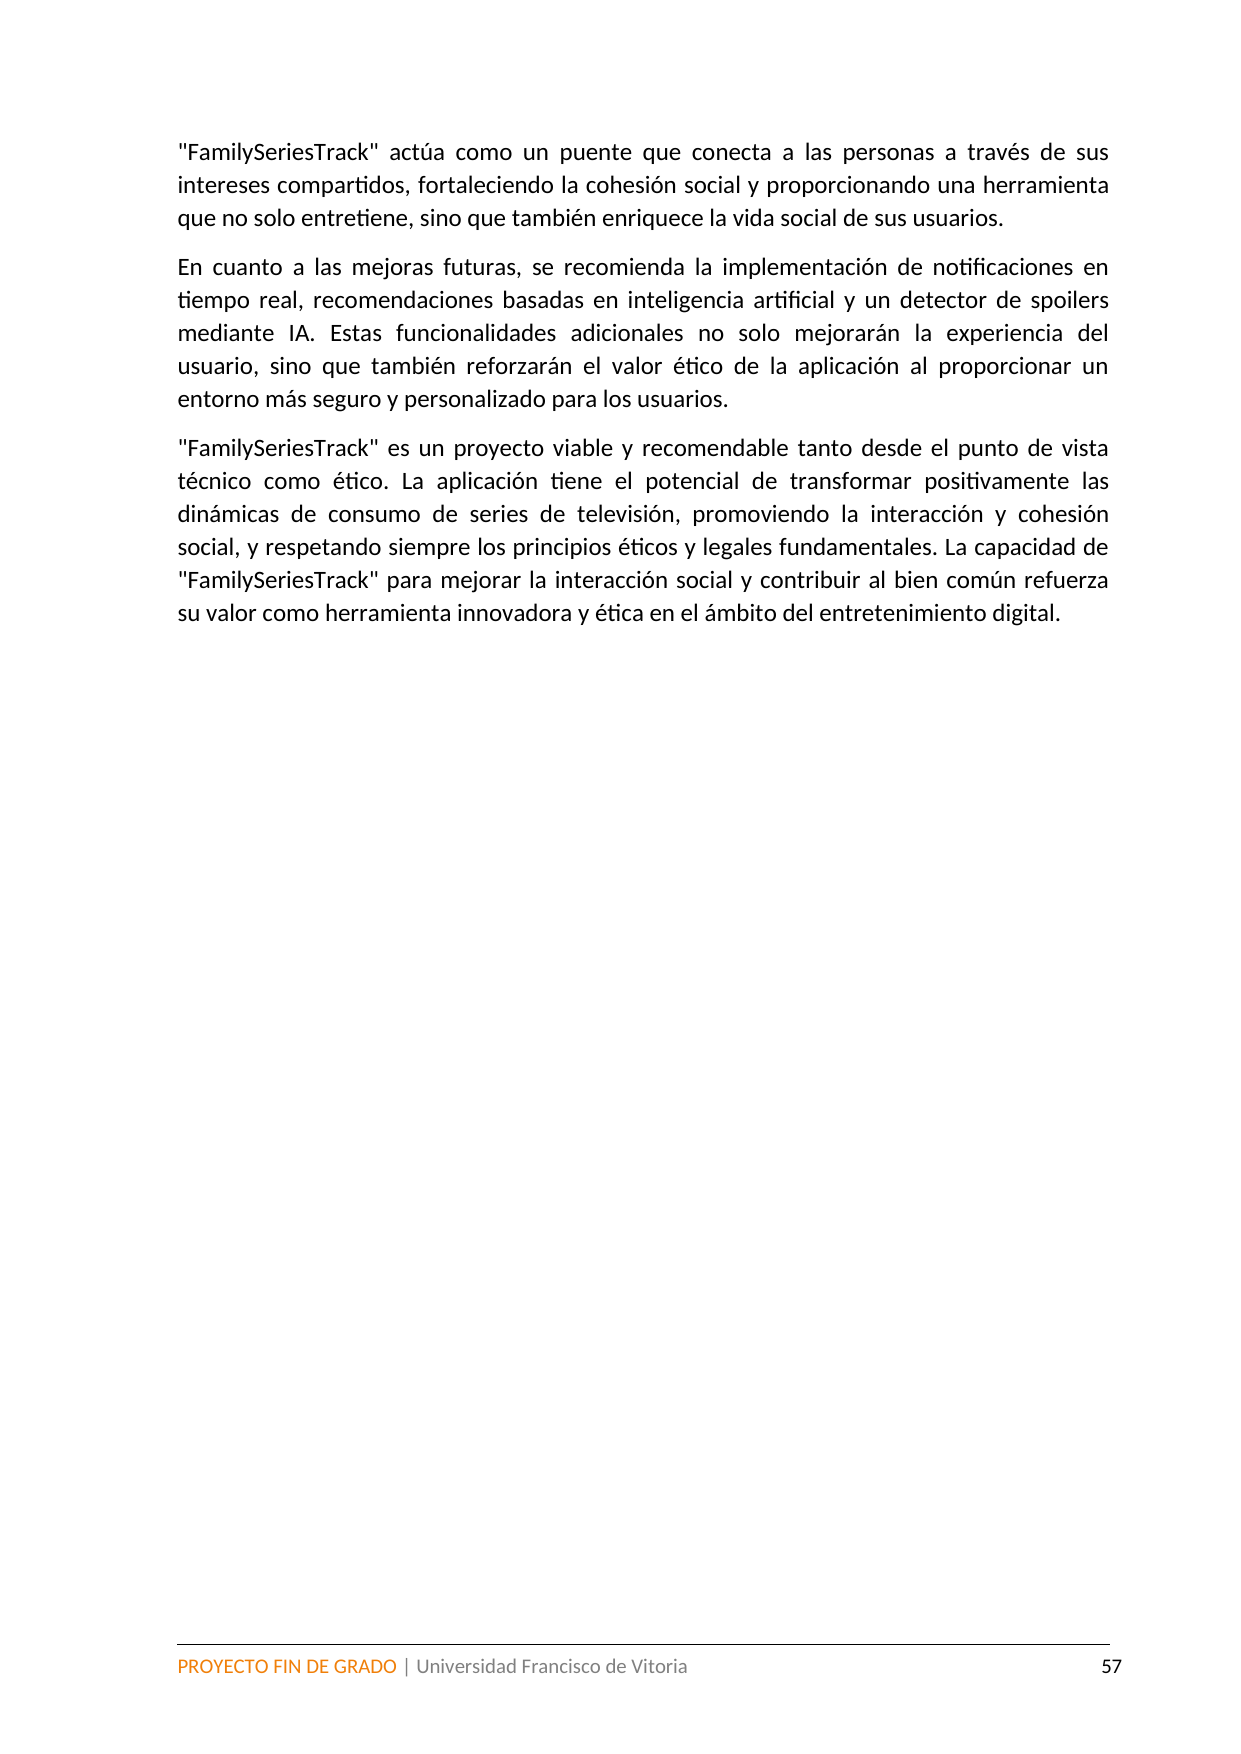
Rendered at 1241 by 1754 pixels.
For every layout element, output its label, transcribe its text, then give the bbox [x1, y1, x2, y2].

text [177, 136, 1110, 232]
text "FamilySeriesTrack" es un proyecto viable y recomendable tanto desde el punto de vista técnico como ético. La aplicación tiene el potencial de transformar positivamente las dinámicas de consumo de series de televisión, promoviendo la interacción y cohesión social, y respetando siempre los principios éticos y legales fundamentales. La capacidad de "FamilySeriesTrack" para mejorar la interacción social y contribuir al bien común refuerza su valor como herramienta innovadora y ética en el ámbito del entretenimiento digital. [177, 432, 1110, 628]
text En cuanto a las mejoras futuras, se recomienda la implementación de notificaciones en tiempo real, recomendaciones basadas en inteligencia artificial y un detector de spoilers mediante IA. Estas funcionalidades adicionales no solo mejorarán la experiencia del usuario, sino que también reforzarán el valor ético de la aplicación al proporcionar un entorno más seguro y personalizado para los usuarios. [177, 251, 1110, 413]
